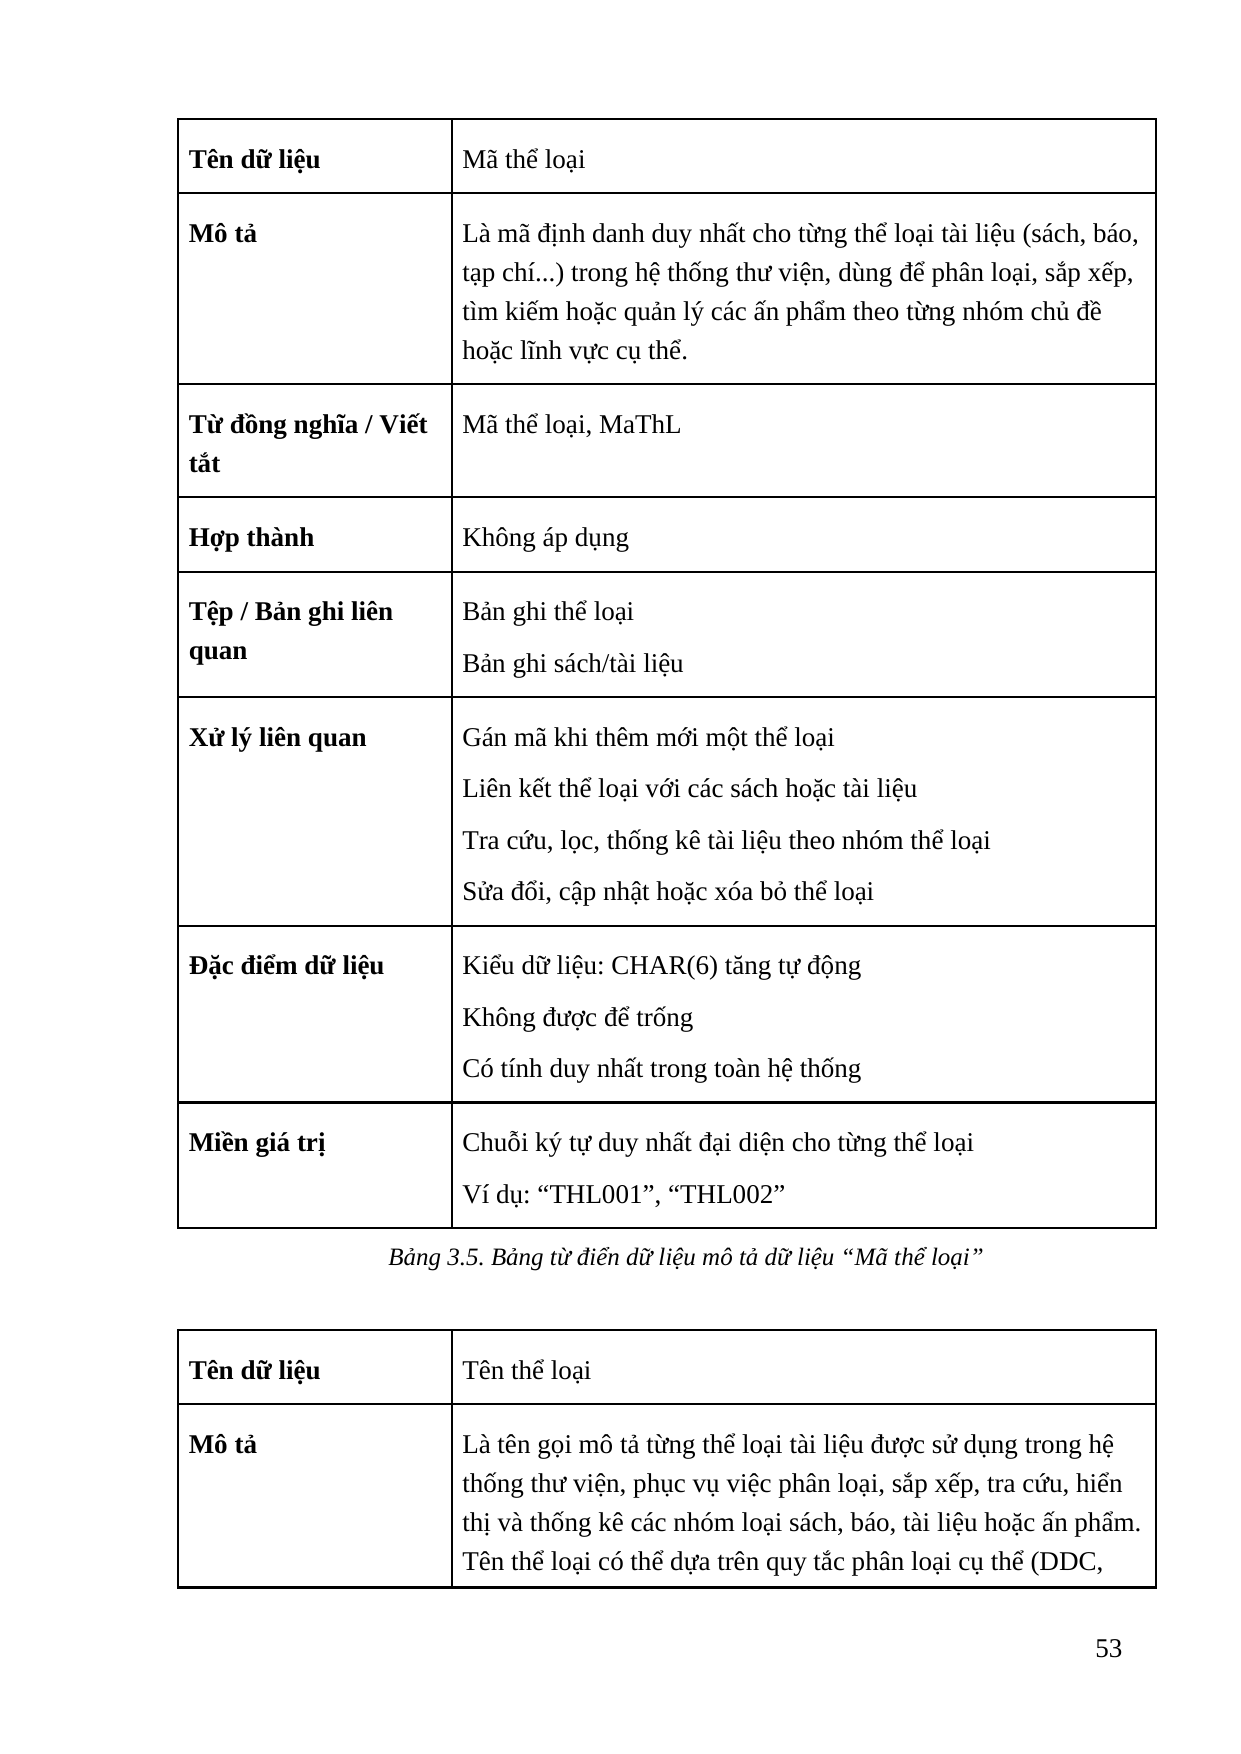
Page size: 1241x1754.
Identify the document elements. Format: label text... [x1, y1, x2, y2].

subtitle Bảng 3.5. Bảng từ điển dữ liệu mô tả dữ liệu “Mã thể loại” [177, 1242, 1122, 1270]
table_cell Bản ghi thể loại Bản ghi sách/tài liệu [453, 573, 1155, 696]
table_cell Kiểu dữ liệu: CHAR(6) tăng tự động Không được để trống Có tính duy nhất trong toàn hệ thống [453, 927, 1155, 1101]
table_cell Gán mã khi thêm mới một thể loại Liên kết thể loại với các sách hoặc tài liệu Tra cứu, lọc, thống kê tài liệu theo nhóm thể loại Sửa đổi, cập nhật hoặc xóa bỏ thể loại [453, 698, 1155, 924]
table_cell Mã thể loại, MaThL [453, 385, 1155, 496]
table_cell Đặc điểm dữ liệu [179, 927, 451, 1101]
table_cell Xử lý liên quan [179, 698, 451, 924]
table_cell Không áp dụng [453, 498, 1155, 571]
table_header Tên dữ liệu [179, 1331, 451, 1403]
table_cell Tệp / Bản ghi liên quan [179, 573, 451, 696]
table_header Tên thể loại [453, 1331, 1155, 1403]
table_header Mã thể loại [453, 120, 1155, 192]
table_cell Chuỗi ký tự duy nhất đại diện cho từng thể loại Ví dụ: “THL001”, “THL002” [453, 1104, 1155, 1227]
table_cell Hợp thành [179, 498, 451, 571]
table_cell Từ đồng nghĩa / Viết tắt [179, 385, 451, 496]
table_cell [453, 1405, 1155, 1586]
table_cell Mô tả [179, 194, 451, 383]
table_cell Miền giá trị [179, 1104, 451, 1227]
table_header Tên dữ liệu [179, 120, 451, 192]
table_cell Mô tả [179, 1405, 451, 1586]
table_cell Là mã định danh duy nhất cho từng thể loại tài liệu (sách, báo, tạp chí...) trong hệ thống thư viện, dùng để phân loại, sắp xếp, tìm kiếm hoặc quản lý các ấn phẩm theo từng nhóm chủ đề hoặc lĩnh vực cụ thể. [453, 194, 1155, 383]
